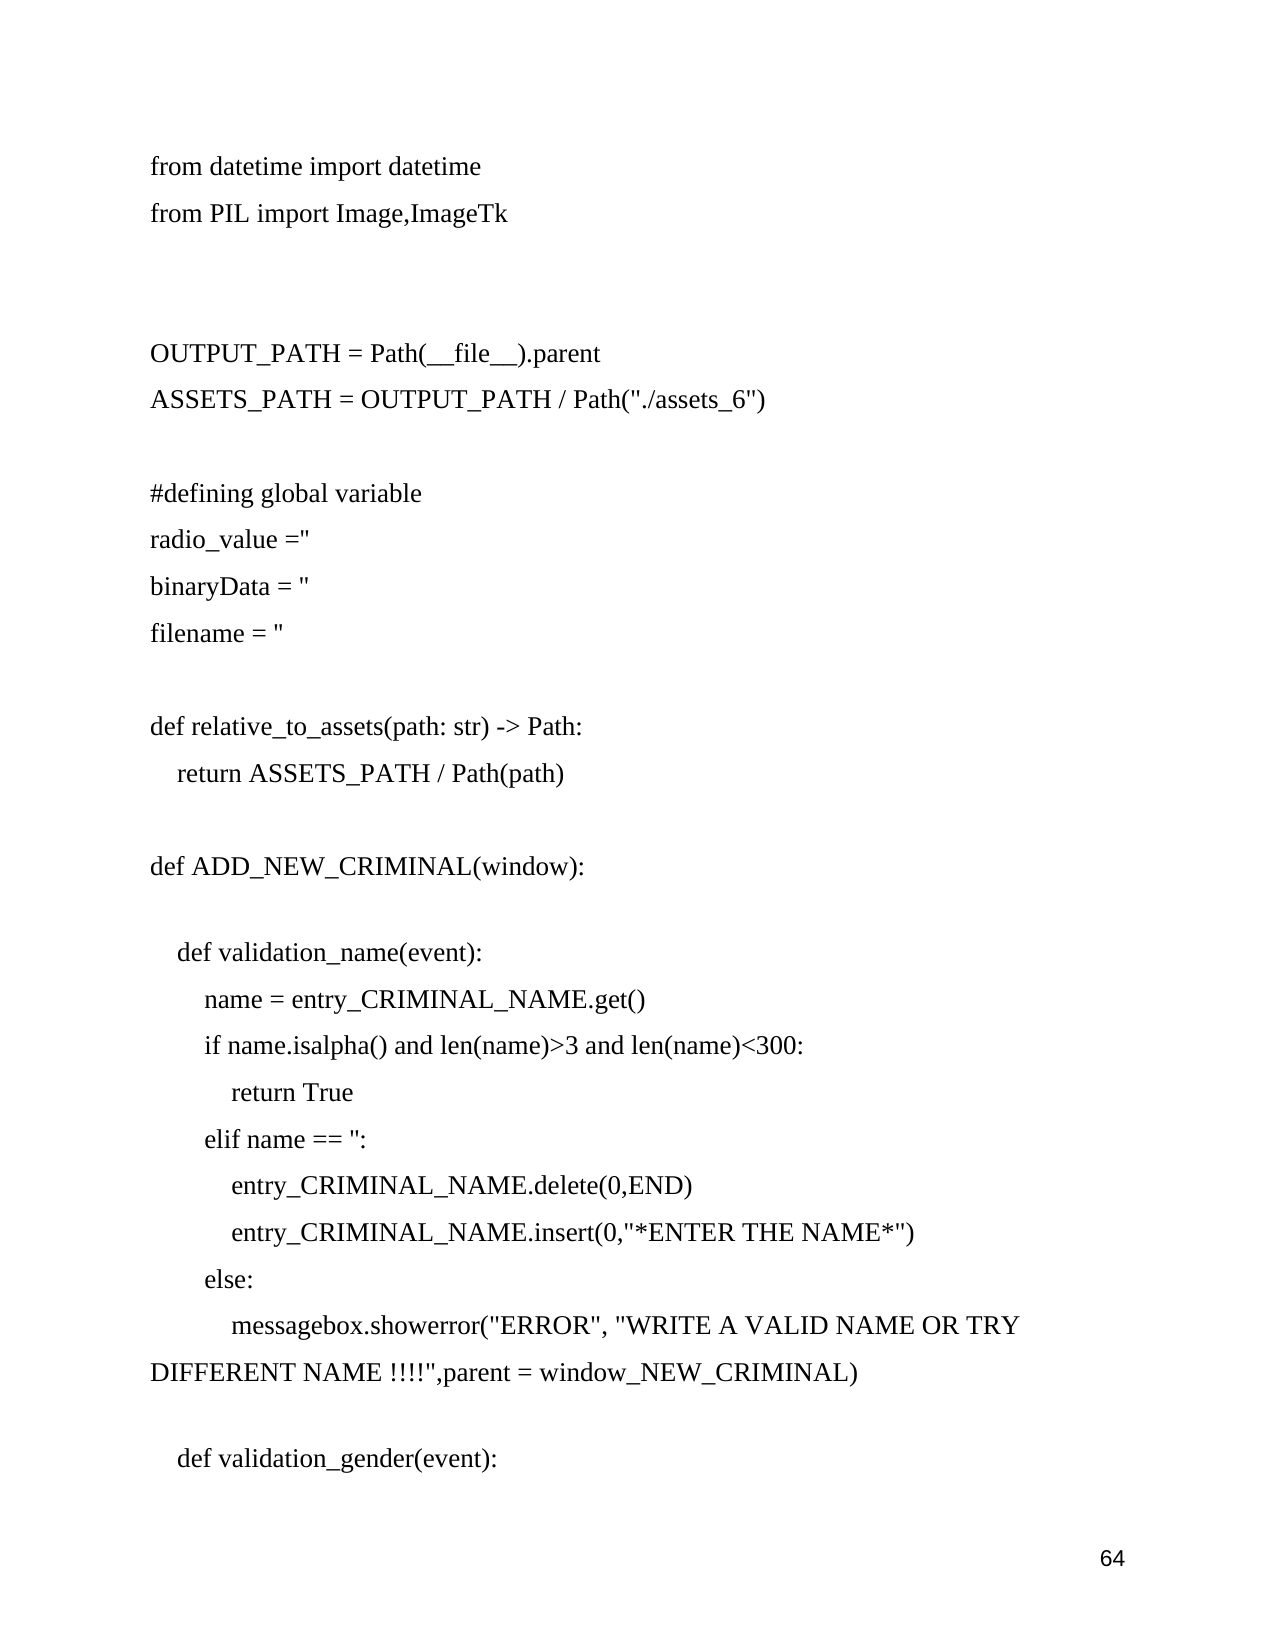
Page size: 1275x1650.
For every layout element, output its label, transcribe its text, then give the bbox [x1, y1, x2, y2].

text def ADD_NEW_CRIMINAL(window): [150, 850, 1125, 881]
text def relative_to_assets(path: str) -> Path: [150, 710, 1125, 741]
text #defining global variable [150, 477, 1125, 508]
text return ASSETS_PATH / Path(path) [150, 757, 1125, 788]
text name = entry_CRIMINAL_NAME.get() [150, 983, 1125, 1014]
text ASSETS_PATH = OUTPUT_PATH / Path("./assets_6") [150, 383, 1125, 414]
text from datetime import datetime [150, 150, 1125, 181]
text filename = '' [150, 617, 1125, 648]
text else: [150, 1263, 1125, 1294]
text from PIL import Image,ImageTk [150, 197, 1125, 228]
text if name.isalpha() and len(name)>3 and len(name)<300: [150, 1029, 1125, 1061]
text def validation_gender(event): [150, 1442, 1125, 1473]
text entry_CRIMINAL_NAME.insert(0,"*ENTER THE NAME*") [150, 1216, 1125, 1247]
text OUTPUT_PATH = Path(__file__).parent [150, 337, 1125, 368]
text return True [150, 1076, 1125, 1107]
text entry_CRIMINAL_NAME.delete(0,END) [150, 1169, 1125, 1201]
text elif name == '': [150, 1123, 1125, 1154]
text radio_value ='' [150, 523, 1125, 554]
text messagebox.showerror("ERROR", "WRITE A VALID NAME OR TRY DIFFERENT NAME !!!!",parent = window_NEW_CRIMINAL) [150, 1309, 1125, 1387]
text binaryData = '' [150, 570, 1125, 601]
text def validation_name(event): [150, 936, 1125, 967]
